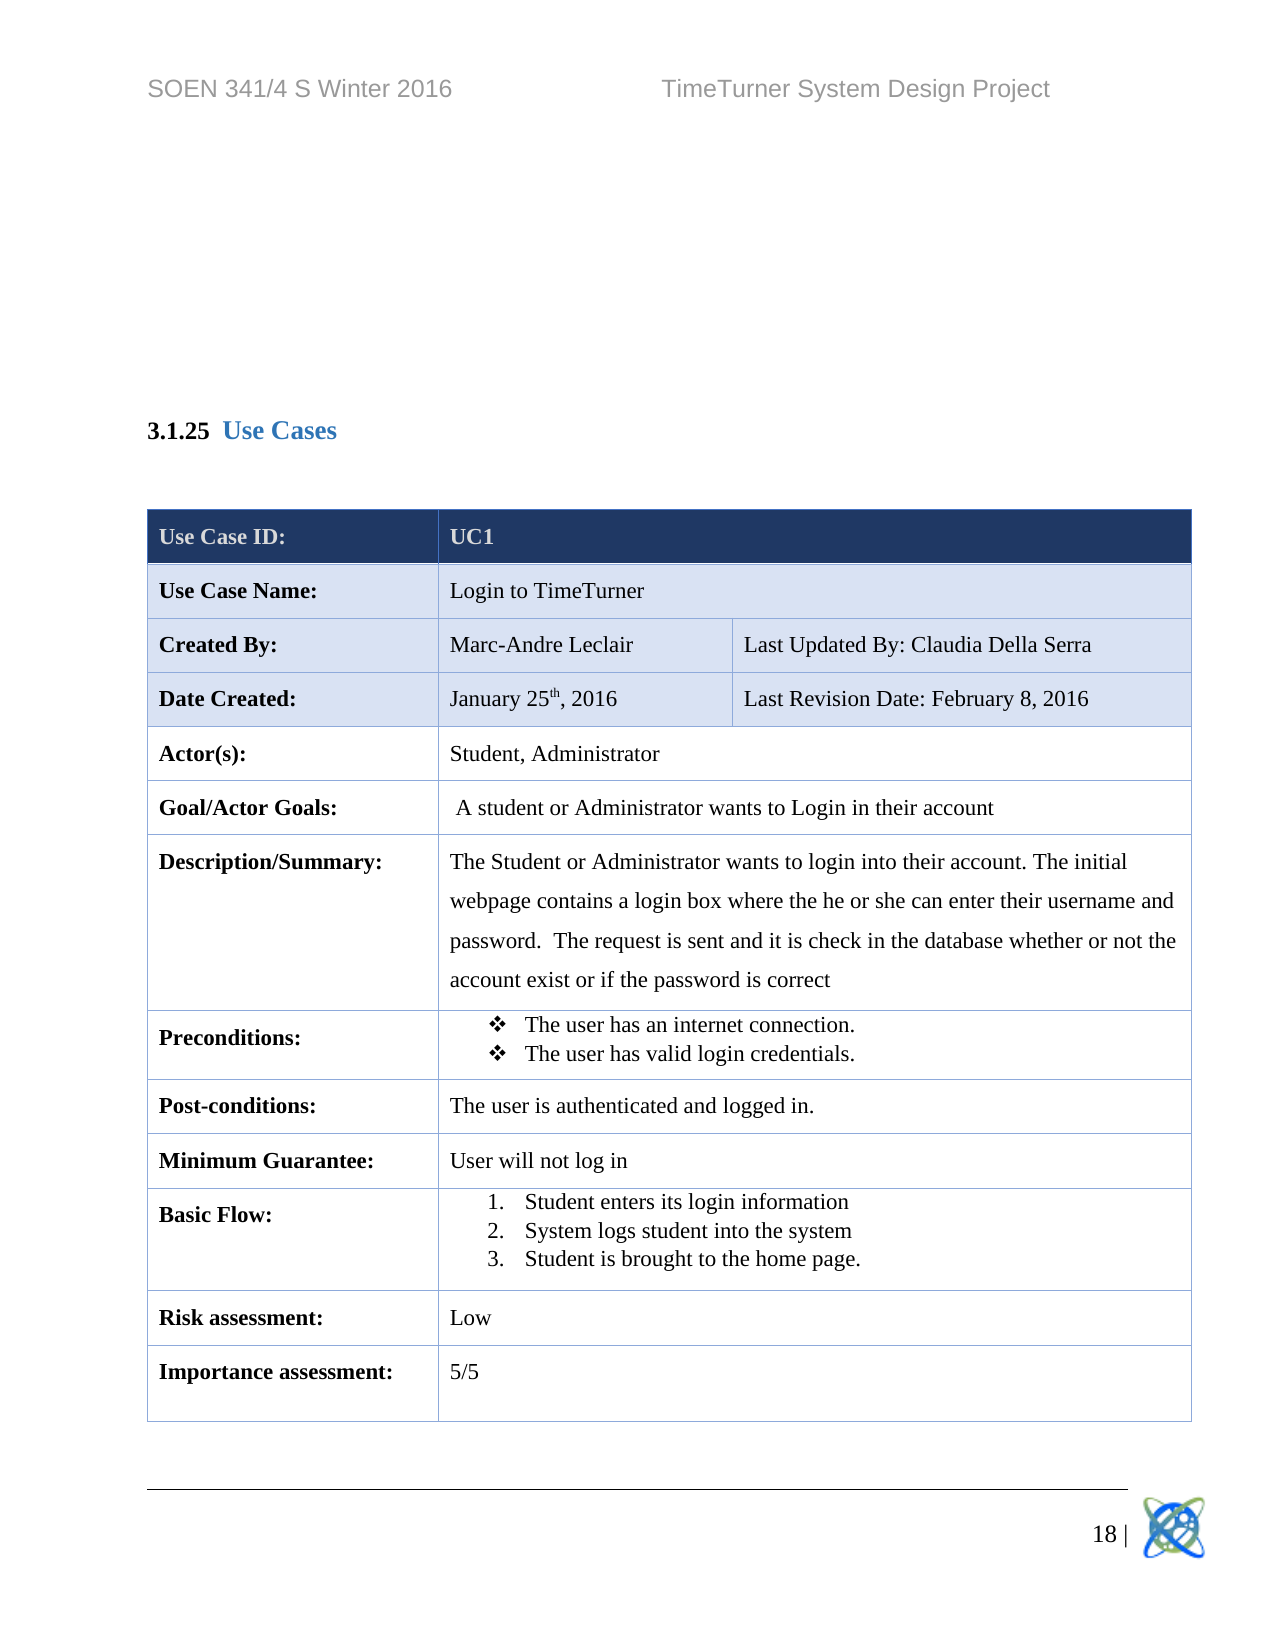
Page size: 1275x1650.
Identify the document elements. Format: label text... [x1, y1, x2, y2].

table_cell Post-conditions: [148, 1080, 438, 1133]
table_cell Marc-Andre Leclair [439, 619, 732, 672]
table_cell Preconditions: [148, 1011, 438, 1079]
table_cell The user is authenticated and logged in. [439, 1080, 1191, 1133]
table_cell Actor(s): [148, 727, 438, 780]
table_cell Student, Administrator [439, 727, 1191, 780]
table_cell User will not log in [439, 1134, 1191, 1187]
table_cell The user has an internet connection. The user has valid login credentials. [439, 1011, 1191, 1079]
table_cell Basic Flow: [148, 1189, 438, 1290]
table_cell Student enters its login information System logs student into the system Student is brought to the home page. [439, 1189, 1191, 1290]
table_cell Created By: [148, 619, 438, 672]
table_cell Last Updated By: Claudia Della Serra [733, 619, 1191, 672]
table_cell Use Case Name: [148, 565, 438, 618]
table_header Use Case ID: [148, 510, 438, 563]
table_cell Login to TimeTurner [439, 565, 1191, 618]
table_cell Description/Summary: [148, 835, 438, 1010]
table_header UC1 [439, 510, 1191, 563]
table_cell January 25th, 2016 [439, 673, 732, 726]
table_cell Low [439, 1291, 1191, 1344]
table_cell Minimum Guarantee: [148, 1134, 438, 1187]
picture [1123, 1490, 1224, 1566]
table_cell The Student or Administrator wants to login into their account. The initial webpage contains a login box where the he or she can enter their username and password. The request is sent and it is check in the database whether or not the account exist or if the password is correct [439, 835, 1191, 1010]
table_cell Last Revision Date: February 8, 2016 [733, 673, 1191, 726]
table_cell Importance assessment: [148, 1346, 438, 1421]
table_cell Risk assessment: [148, 1291, 438, 1344]
text Use Cases [147, 414, 1128, 446]
table_cell Goal/Actor Goals: [148, 781, 438, 834]
table_cell A student or Administrator wants to Login in their account [439, 781, 1191, 834]
table_cell 5/5 [439, 1346, 1191, 1421]
table_cell Date Created: [148, 673, 438, 726]
